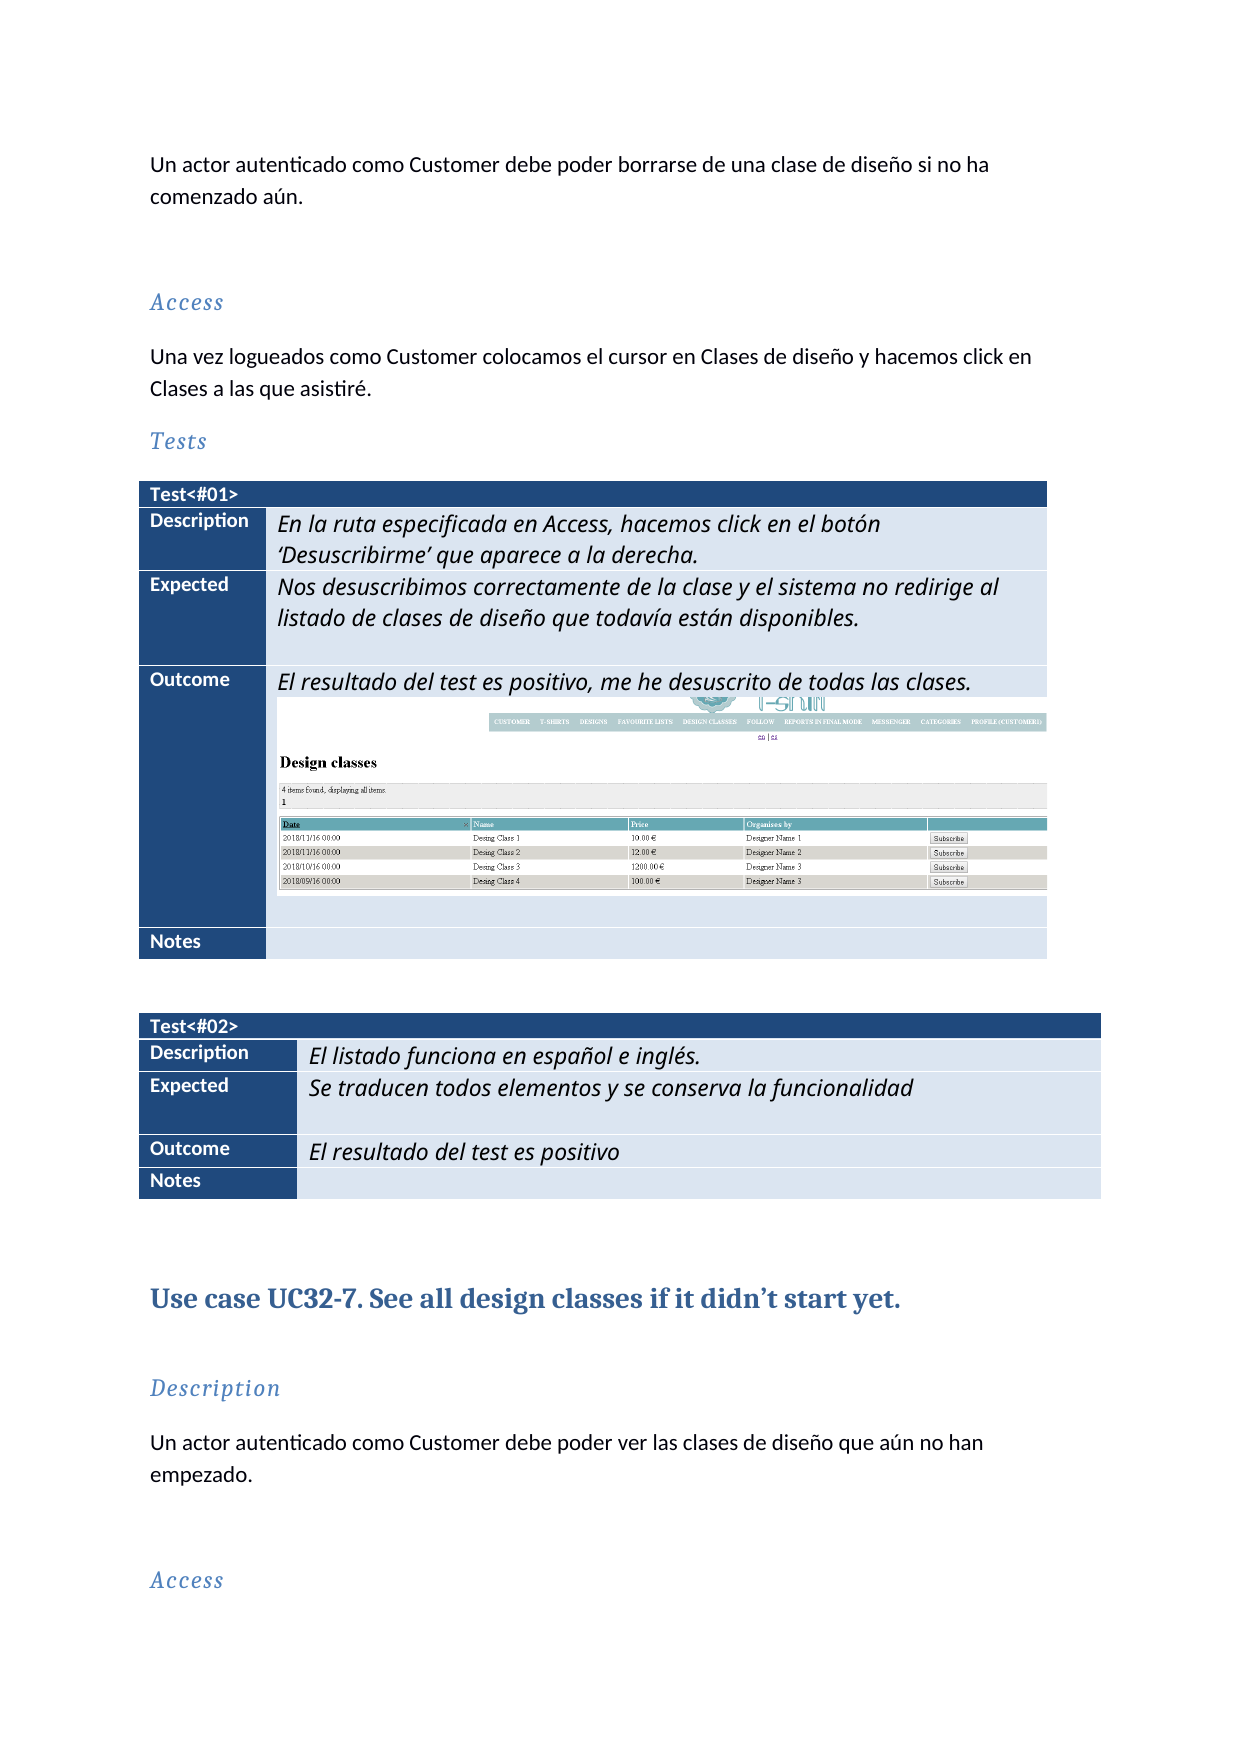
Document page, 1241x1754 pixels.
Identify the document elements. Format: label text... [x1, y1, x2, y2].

text Use case UC32-7. See all design classes if it didn’t start yet. [150, 1282, 1090, 1316]
table_cell Expected [139, 571, 266, 665]
table_cell Se traducen todos elementos y se conserva la funcionalidad [298, 1072, 1101, 1134]
table_cell Outcome [139, 1135, 297, 1167]
table_cell Description [139, 1040, 297, 1071]
table_cell [298, 1168, 1101, 1199]
text Una vez logueados como Customer colocamos el cursor en Clases de diseño y hacemos click en Clases a las que asistiré. [150, 342, 1090, 402]
table_cell En la ruta especificada en Access, hacemos click en el botón ‘Desuscribirme’ que aparece a la derecha. [266, 508, 1047, 570]
picture [277, 697, 1048, 896]
table_cell Notes [139, 1168, 297, 1199]
table_cell El resultado del test es positivo, me he desuscrito de todas las clases. [266, 666, 1047, 927]
table_header Test<#01> [139, 481, 1047, 507]
text Un actor autenticado como Customer debe poder borrarse de una clase de diseño si no ha comenzado aún. [150, 150, 1090, 210]
text Access [150, 288, 1090, 317]
text Description [150, 1374, 1090, 1402]
table_cell El listado funciona en español e inglés. [298, 1040, 1101, 1071]
table_cell Expected [139, 1072, 297, 1134]
text Tests [150, 427, 1090, 456]
text Un actor autenticado como Customer debe poder ver las clases de diseño que aún no han empezado. [150, 1428, 1090, 1488]
table_header Test<#02> [139, 1013, 1101, 1038]
table_cell El resultado del test es positivo [298, 1135, 1101, 1167]
table_cell Nos desuscribimos correctamente de la clase y el sistema no redirige al listado de clases de diseño que todavía están disponibles. [266, 571, 1047, 665]
table_cell Description [139, 508, 266, 570]
text Access [150, 1566, 1090, 1594]
table_cell [266, 928, 1047, 959]
table_cell Notes [139, 928, 266, 959]
table_cell Outcome [139, 666, 266, 927]
